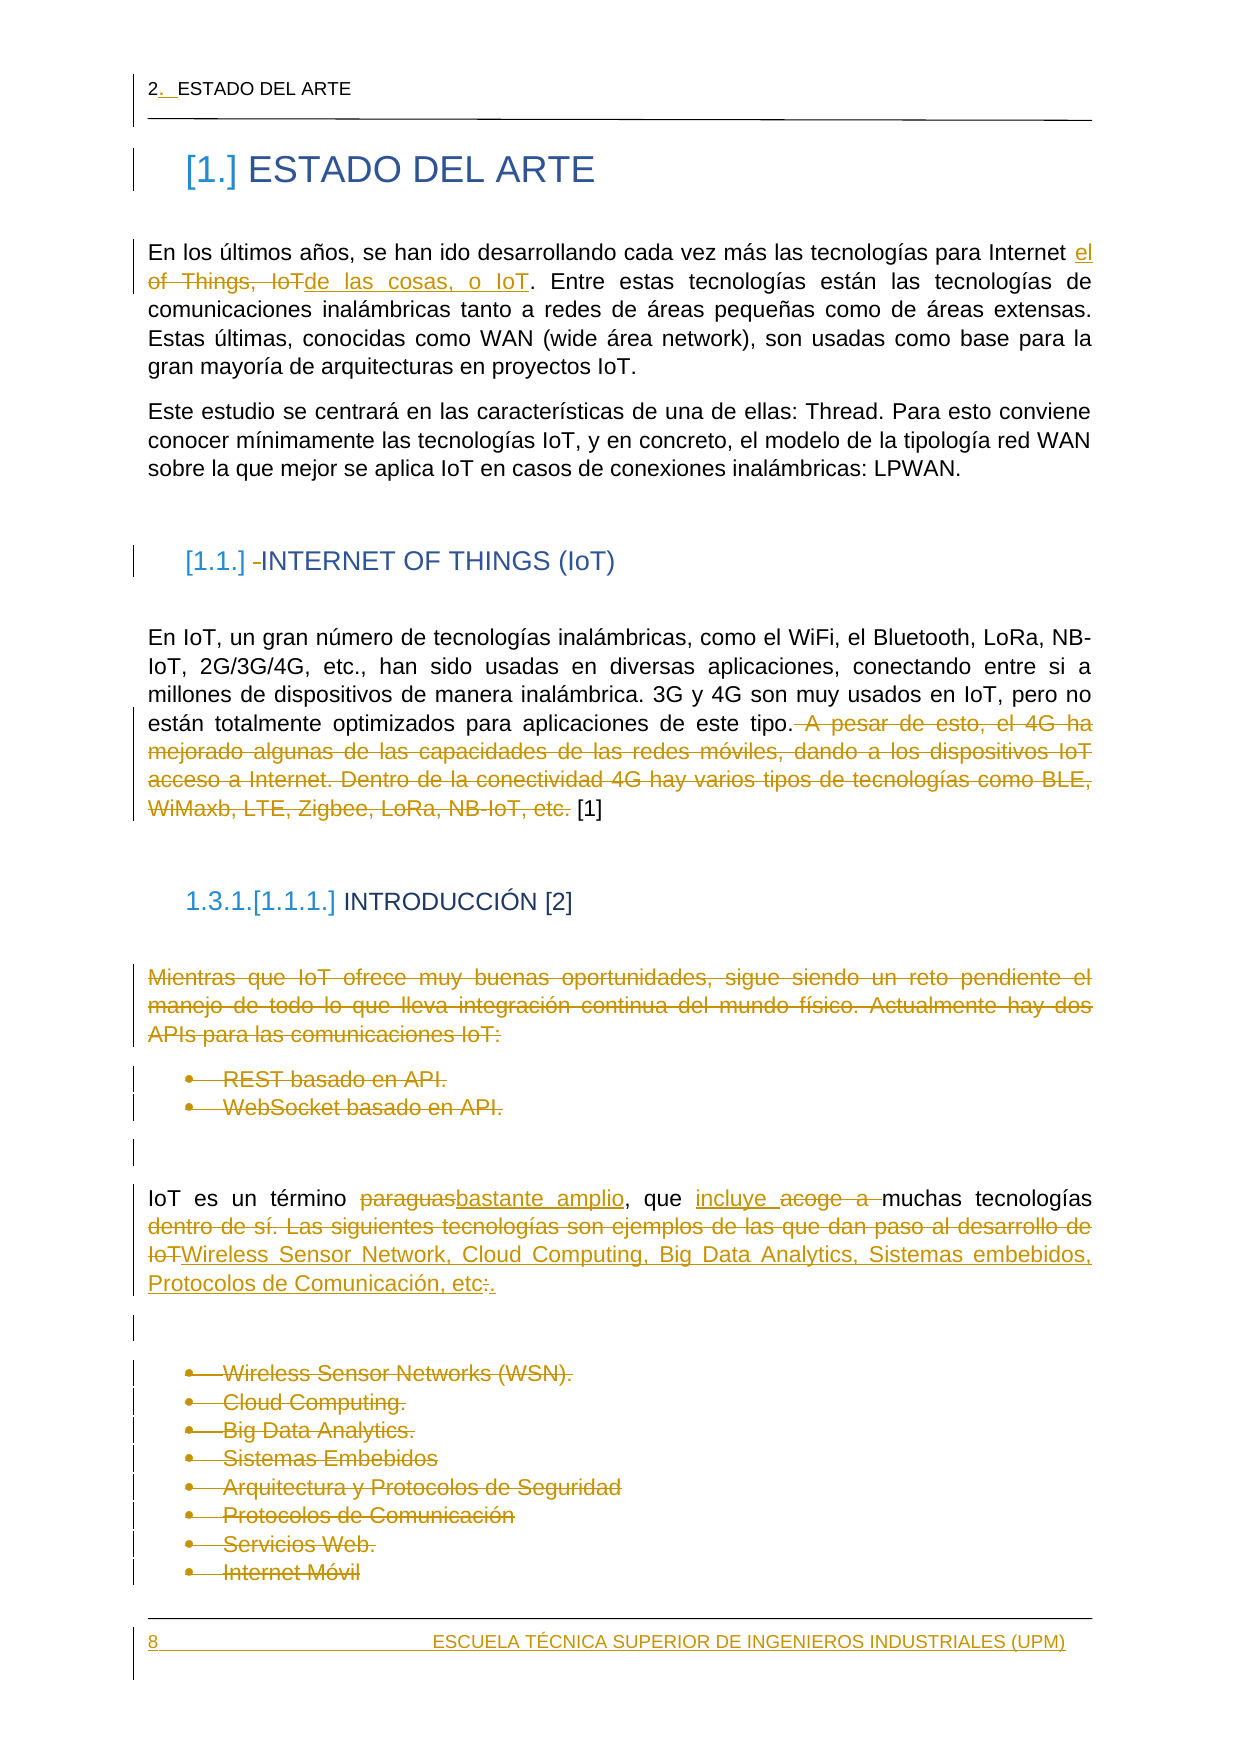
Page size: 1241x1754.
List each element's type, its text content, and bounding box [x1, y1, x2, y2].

text En IoT, un gran número de tecnologías inalámbricas, como el WiFi, el Bluetooth, LoRa, NB-IoT, 2G/3G/4G, etc., han sido usadas en diversas aplicaciones, conectando entre si a millones de dispositivos de manera inalámbrica. 3G y 4G son muy usados en IoT, pero no están totalmente optimizados para aplicaciones de este tipo. [1] [148, 624, 1092, 752]
text En IoT, un gran número de tecnologías inalámbricas, como el WiFi, el Bluetooth, LoRa, NB-IoT, 2G/3G/4G, etc., han sido usadas en diversas aplicaciones, conectando entre si a millones de dispositivos de manera inalámbrica. 3G y 4G son muy usados en IoT, pero no están totalmente optimizados para aplicaciones de este tipo. [1] [148, 753, 1092, 781]
text En IoT, un gran número de tecnologías inalámbricas, como el WiFi, el Bluetooth, LoRa, NB-IoT, 2G/3G/4G, etc., han sido usadas en diversas aplicaciones, conectando entre si a millones de dispositivos de manera inalámbrica. 3G y 4G son muy usados en IoT, pero no están totalmente optimizados para aplicaciones de este tipo. [1] [148, 782, 1092, 821]
text IoT es un término , que muchas tecnologías [148, 1184, 1092, 1227]
text IoT es un término , que muchas tecnologías [148, 1228, 1092, 1296]
text En los últimos años, se han ido desarrollando cada vez más las tecnologías para Internet . Entre estas tecnologías están las tecnologías de comunicaciones inalámbricas tanto a redes de áreas pequeñas como de áreas extensas. Estas últimas, conocidas como WAN (wide área network), son usadas como base para la gran mayoría de arquitecturas en proyectos IoT. [148, 239, 1092, 379]
subtitle ESTADO DEL ARTE [185, 148, 1092, 191]
subtitle INTRODUCCIÓN [2] [185, 885, 1092, 916]
text Este estudio se centrará en las características de una de ellas: Thread. Para esto conviene conocer mínimamente las tecnologías IoT, y en concreto, el modelo de la tipología red WAN sobre la que mejor se aplica IoT en casos de conexiones inalámbricas: LPWAN. [148, 398, 1092, 481]
subtitle INTERNET OF THINGS (IoT) [185, 545, 1092, 577]
